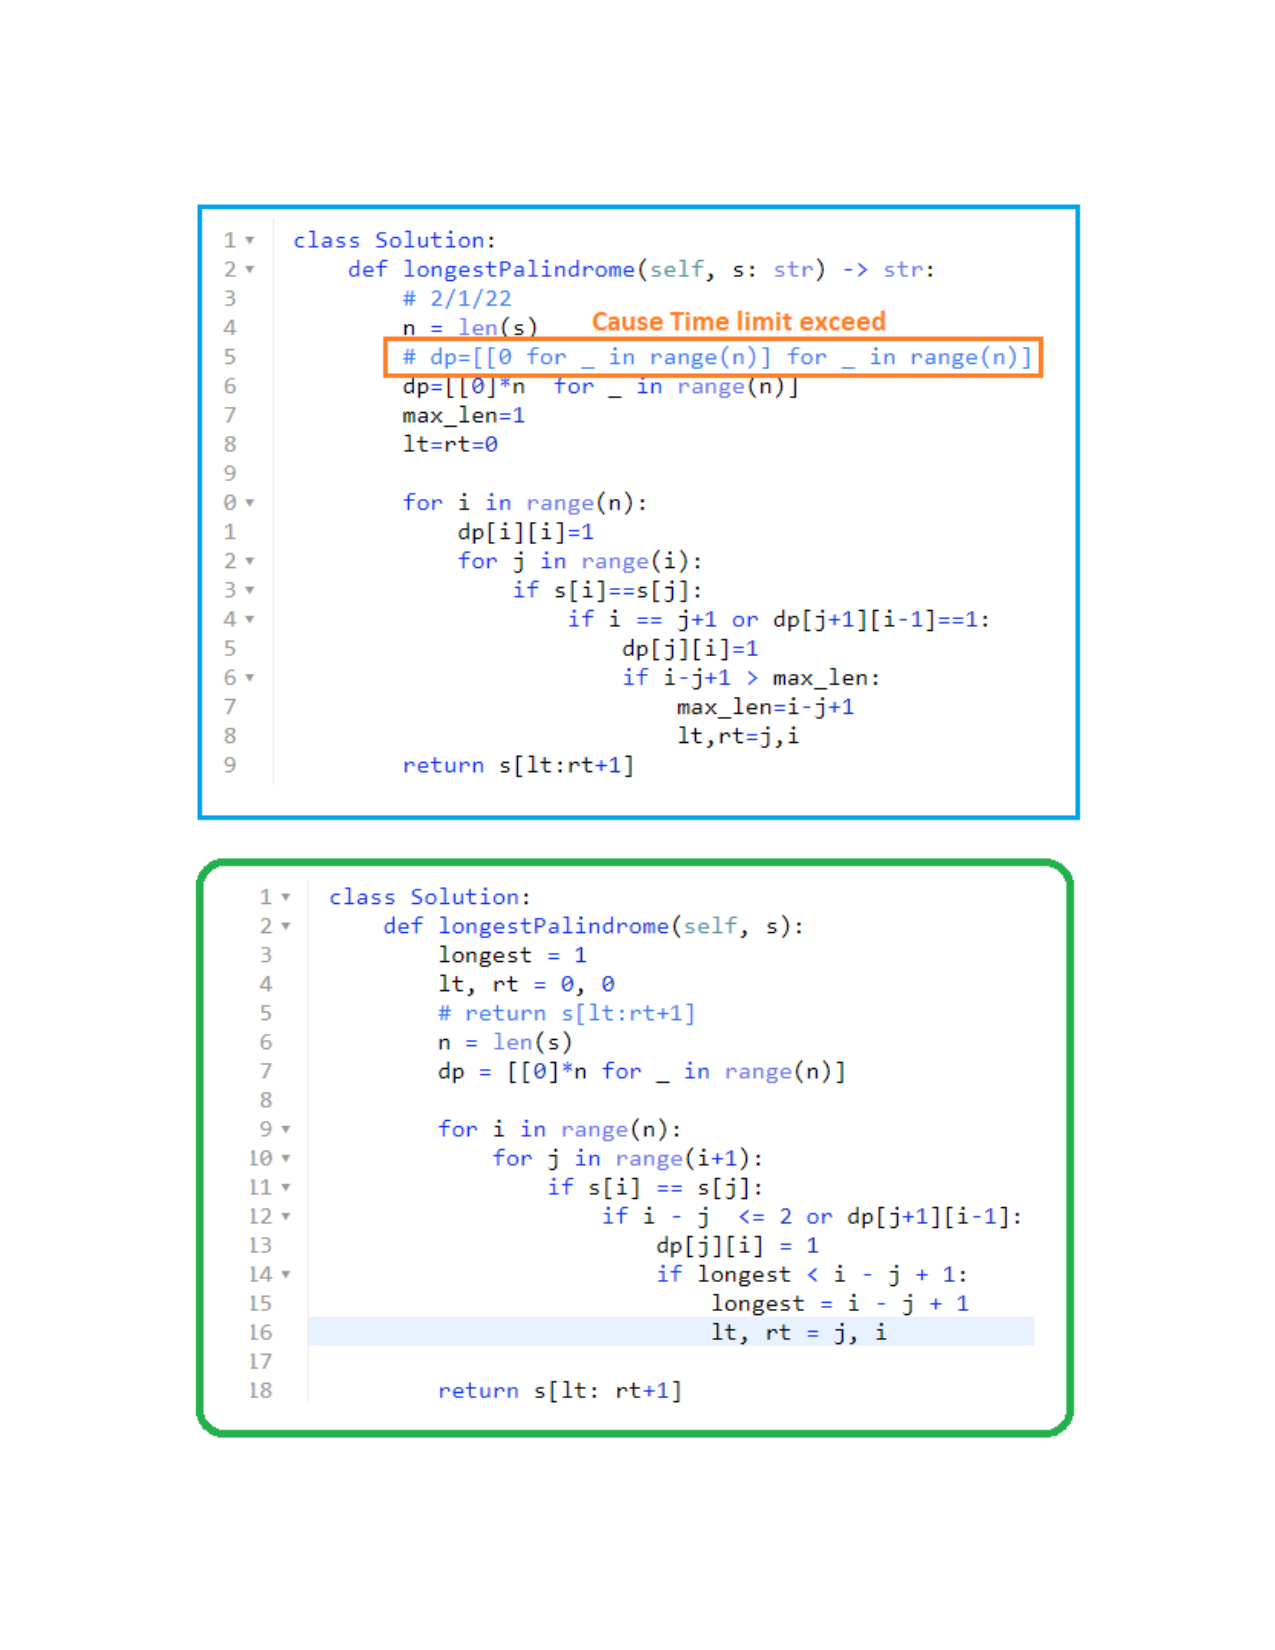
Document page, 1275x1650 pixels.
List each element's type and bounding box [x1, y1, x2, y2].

picture [187, 848, 1088, 1447]
picture [187, 191, 1088, 831]
